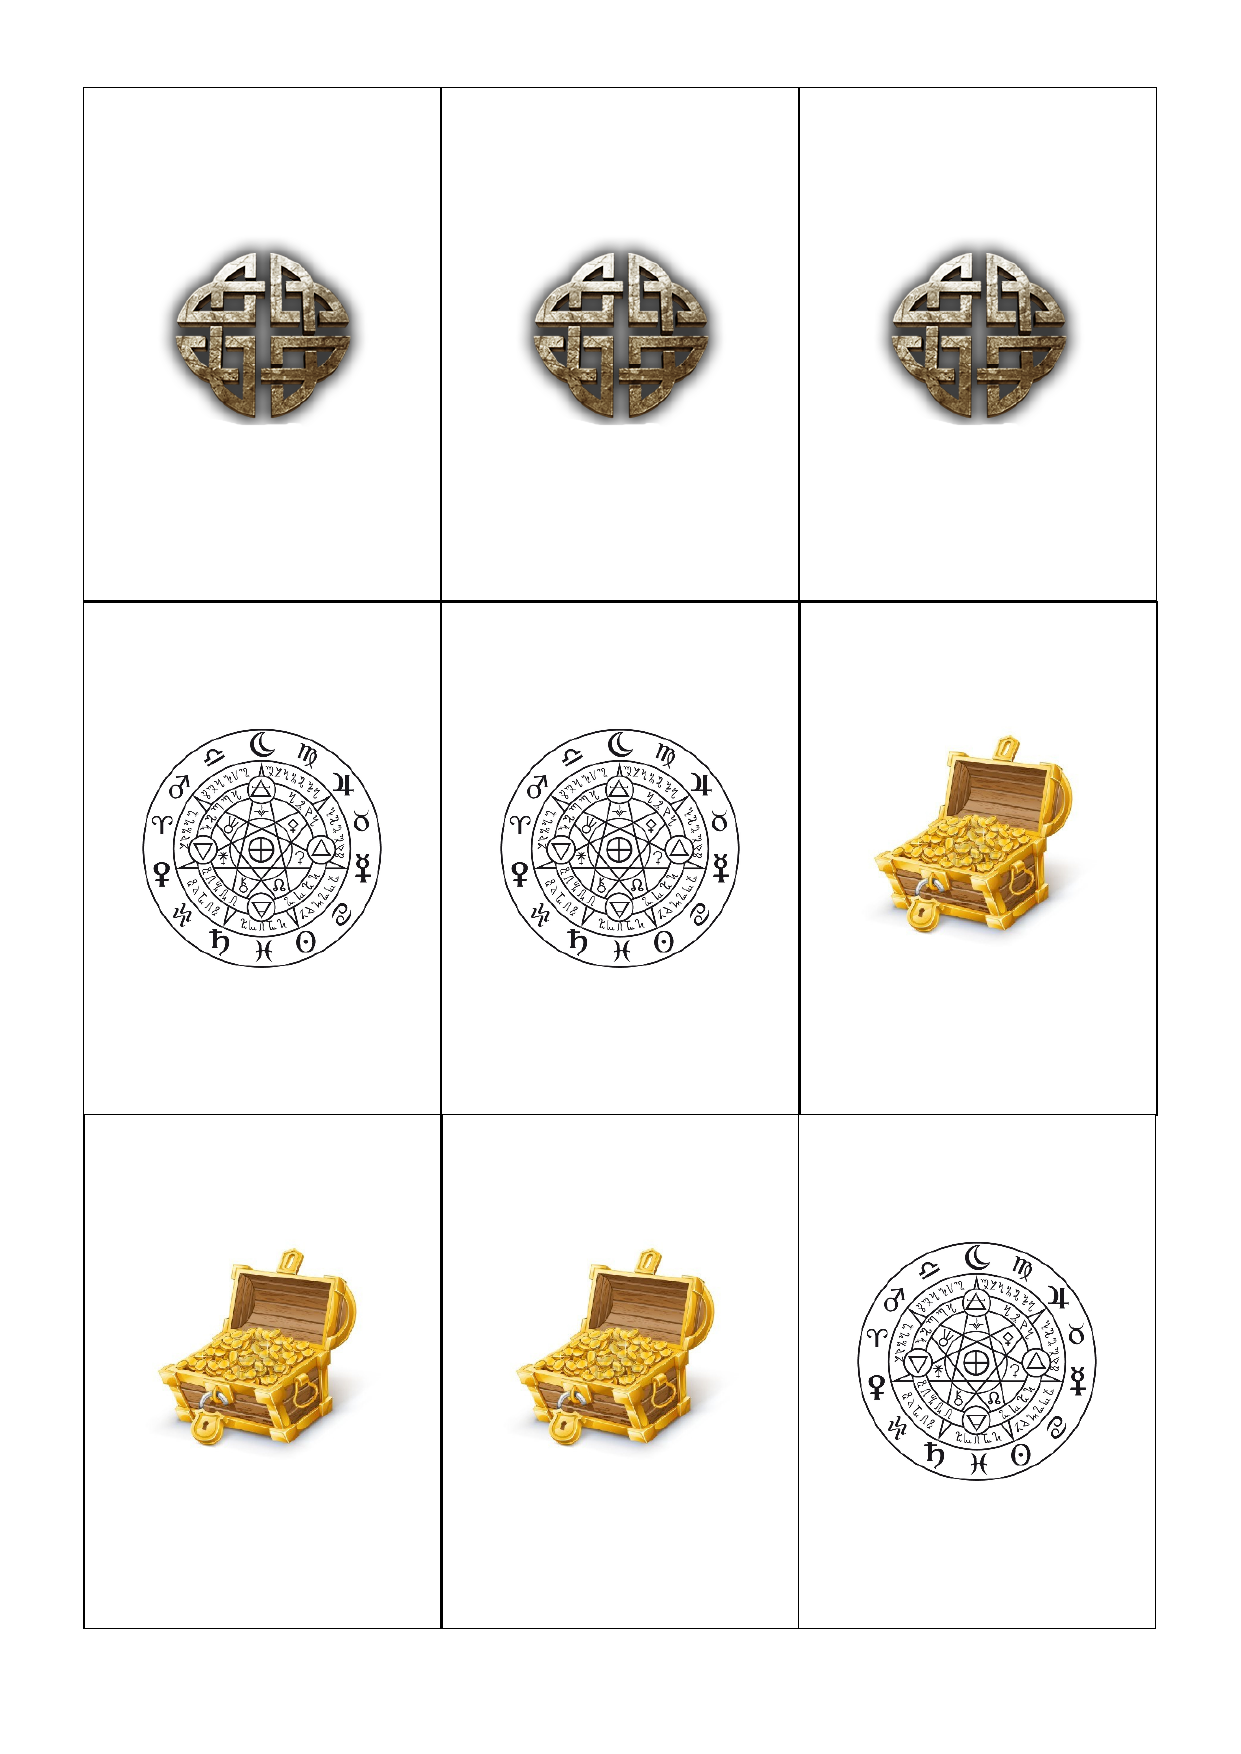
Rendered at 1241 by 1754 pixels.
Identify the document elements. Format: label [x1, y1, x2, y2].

picture [442, 88, 798, 600]
picture [443, 1115, 798, 1628]
picture [799, 1115, 1155, 1628]
picture [800, 88, 1156, 600]
picture [84, 603, 440, 1114]
picture [85, 1115, 440, 1628]
picture [442, 603, 798, 1114]
picture [801, 603, 1156, 1114]
picture [84, 88, 440, 600]
